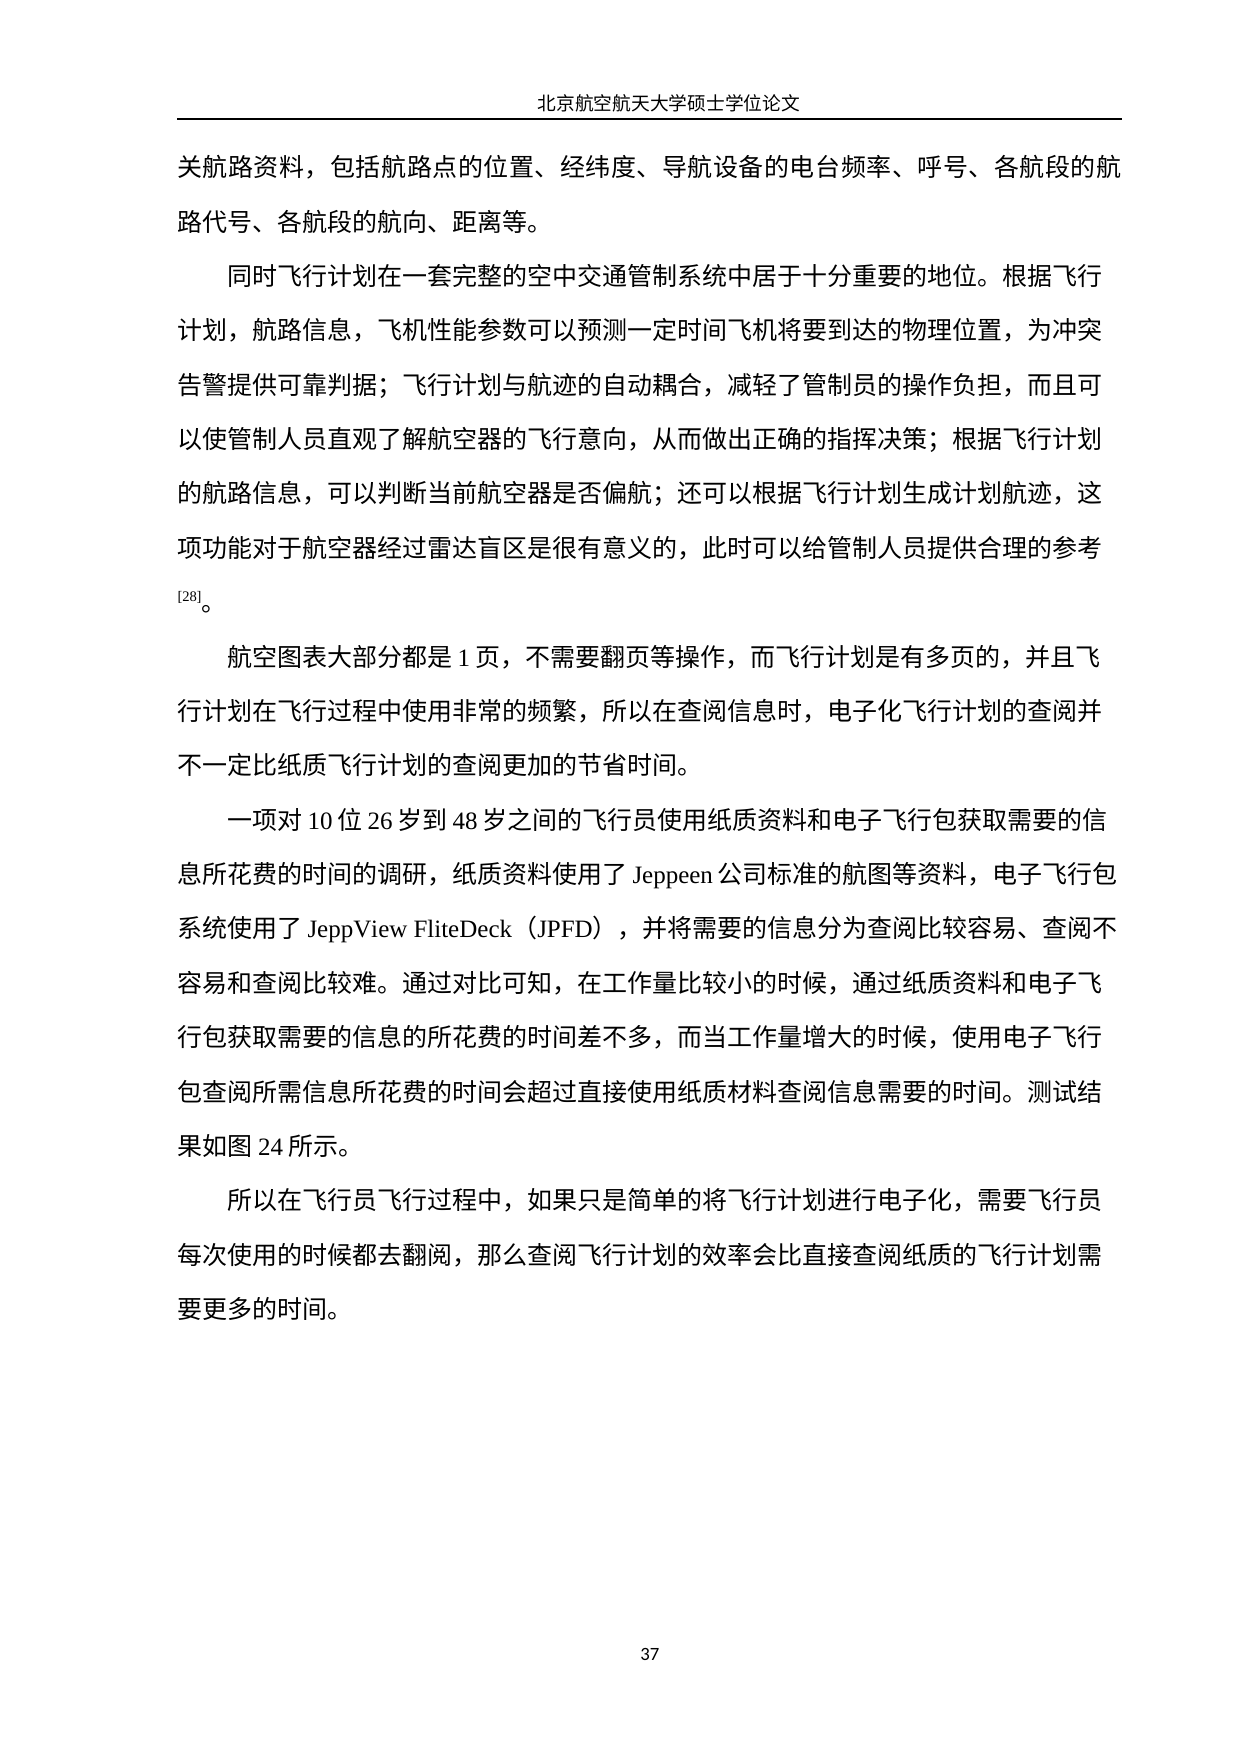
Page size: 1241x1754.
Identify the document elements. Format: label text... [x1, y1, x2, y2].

text 一项对10位26岁到48岁之间的飞行员使用纸质资料和电子飞行包获取需要的信息所花费的时间的调研，纸质资料使用了Jeppeen公司标准的航图等资料，电子飞行包系统使用了JeppView FliteDeck（JPFD），并将需要的信息分为查阅比较容易、查阅不容易和查阅比较难。通过对比可知，在工作量比较小的时候，通过纸质资料和电子飞行包获取需要的信息的所花费的时间差不多，而当工作量增大的时候，使用电子飞行包查阅所需信息所花费的时间会超过直接使用纸质材料查阅信息需要的时间。测试结果如图 24所示。 [177, 800, 1122, 1163]
text 所以在飞行员飞行过程中，如果只是简单的将飞行计划进行电子化，需要飞行员每次使用的时候都去翻阅，那么查阅飞行计划的效率会比直接查阅纸质的飞行计划需要更多的时间。 [177, 1181, 1122, 1326]
text 同时飞行计划在一套完整的空中交通管制系统中居于十分重要的地位。根据飞行计划，航路信息，飞机性能参数可以预测一定时间飞机将要到达的物理位置，为冲突告警提供可靠判据；飞行计划与航迹的自动耦合，减轻了管制员的操作负担，而且可以使管制人员直观了解航空器的飞行意向，从而做出正确的指挥决策；根据飞行计划的航路信息，可以判断当前航空器是否偏航；还可以根据飞行计划生成计划航迹，这项功能对于航空器经过雷达盲区是很有意义的，此时可以给管制人员提供合理的参考[]。 [177, 256, 1122, 619]
text 航空图表大部分都是1页，不需要翻页等操作，而飞行计划是有多页的，并且飞行计划在飞行过程中使用非常的频繁，所以在查阅信息时，电子化飞行计划的查阅并不一定比纸质飞行计划的查阅更加的节省时间。 [177, 637, 1122, 782]
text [177, 148, 1122, 238]
